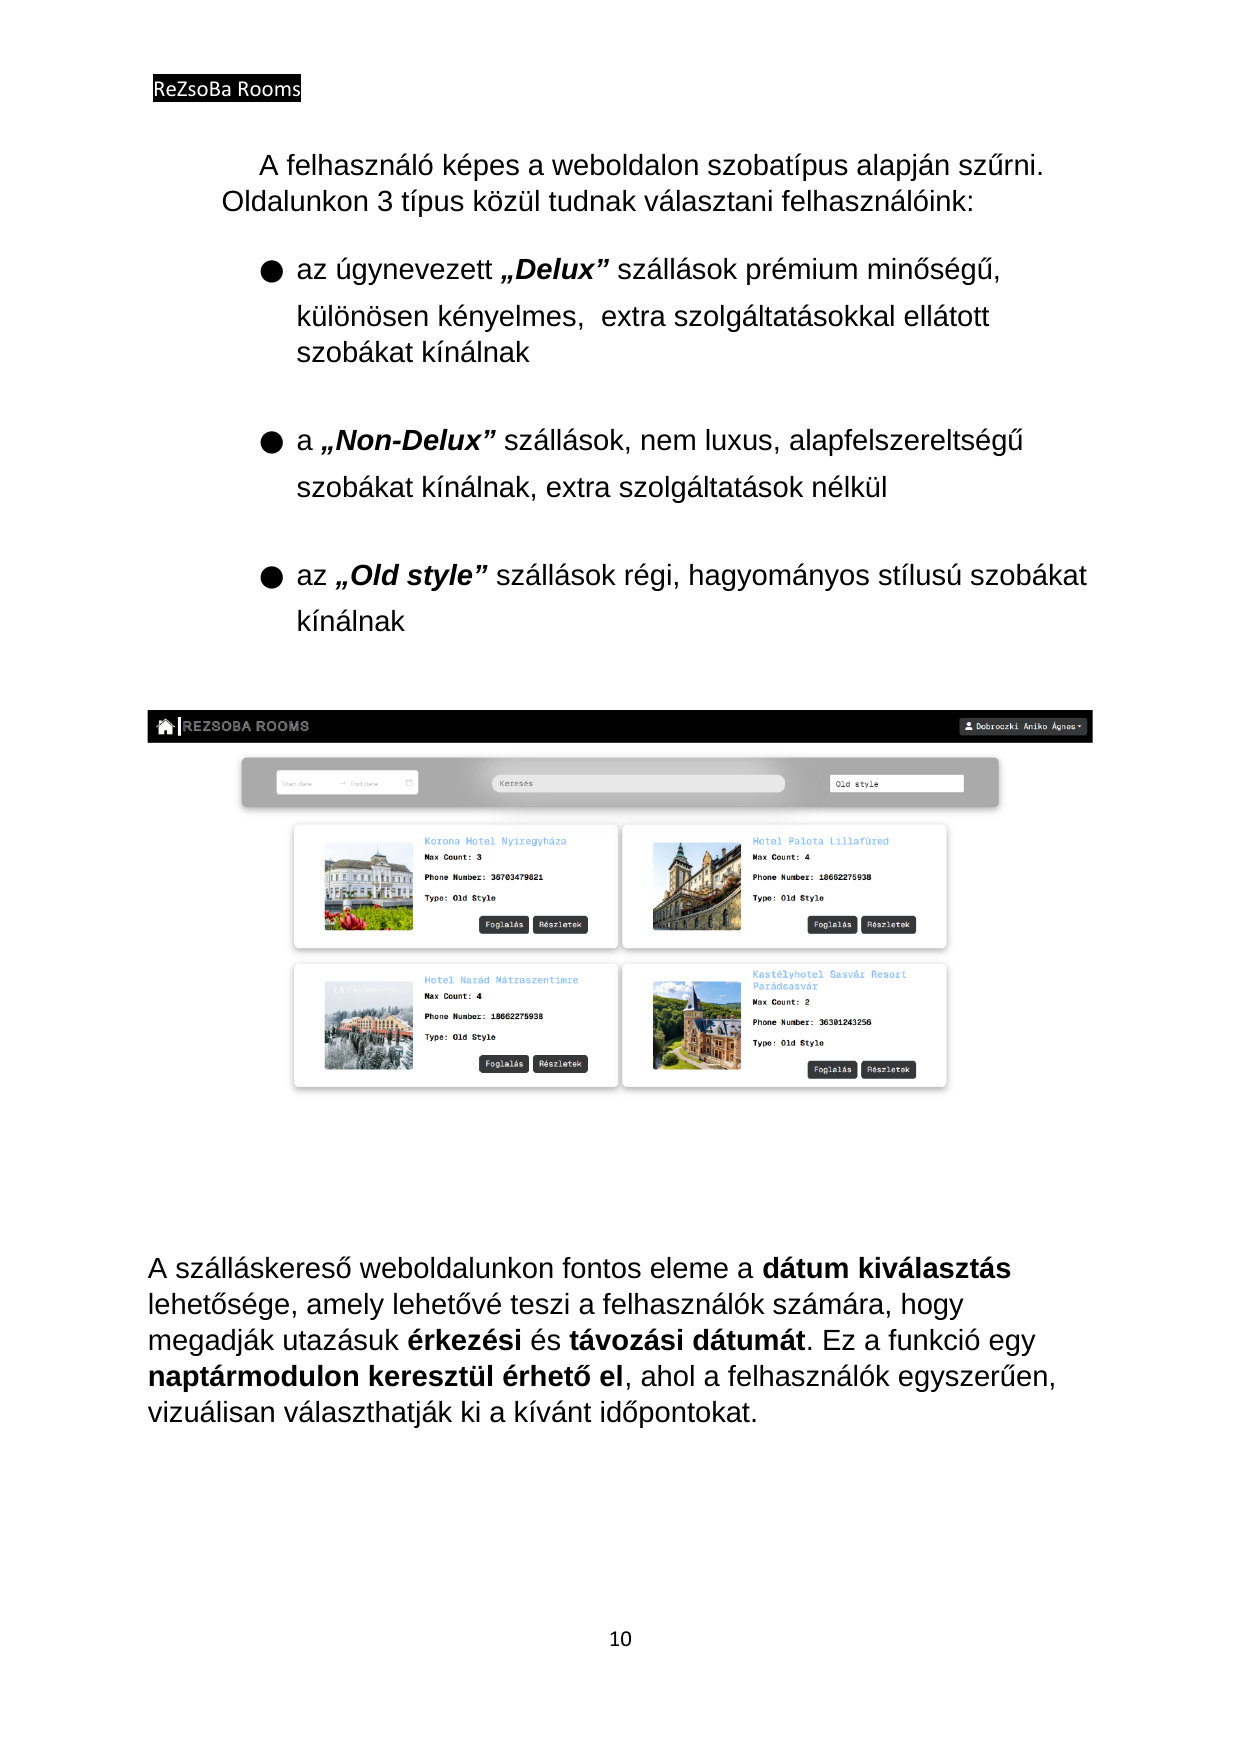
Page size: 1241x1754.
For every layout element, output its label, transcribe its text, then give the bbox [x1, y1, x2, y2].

list az úgynevezett „Delux” szállások prémium minőségű, különösen kényelmes, extra szolgáltatásokkal ellátott szobákat kínálnak [259, 237, 1093, 369]
list az „Old style” szállások régi, hagyományos stílusú szobákat kínálnak [259, 542, 1093, 638]
picture [147, 710, 1093, 1180]
text A szálláskereső weboldalunkon fontos eleme a dátum kiválasztás lehetősége, amely lehetővé teszi a felhasználók számára, hogy megadják utazásuk érkezési és távozási dátumát. Ez a funkció egy naptármodulon keresztül érhető el, ahol a felhasználók egyszerűen, vizuálisan választhatják ki a kívánt időpontokat. [148, 1251, 1093, 1429]
list a „Non-Delux” szállások, nem luxus, alapfelszereltségű szobákat kínálnak, extra szolgáltatások nélkül [259, 407, 1093, 503]
text A felhasználó képes a weboldalon szobatípus alapján szűrni. Oldalunkon 3 típus közül tudnak választani felhasználóink: [221, 148, 1093, 217]
